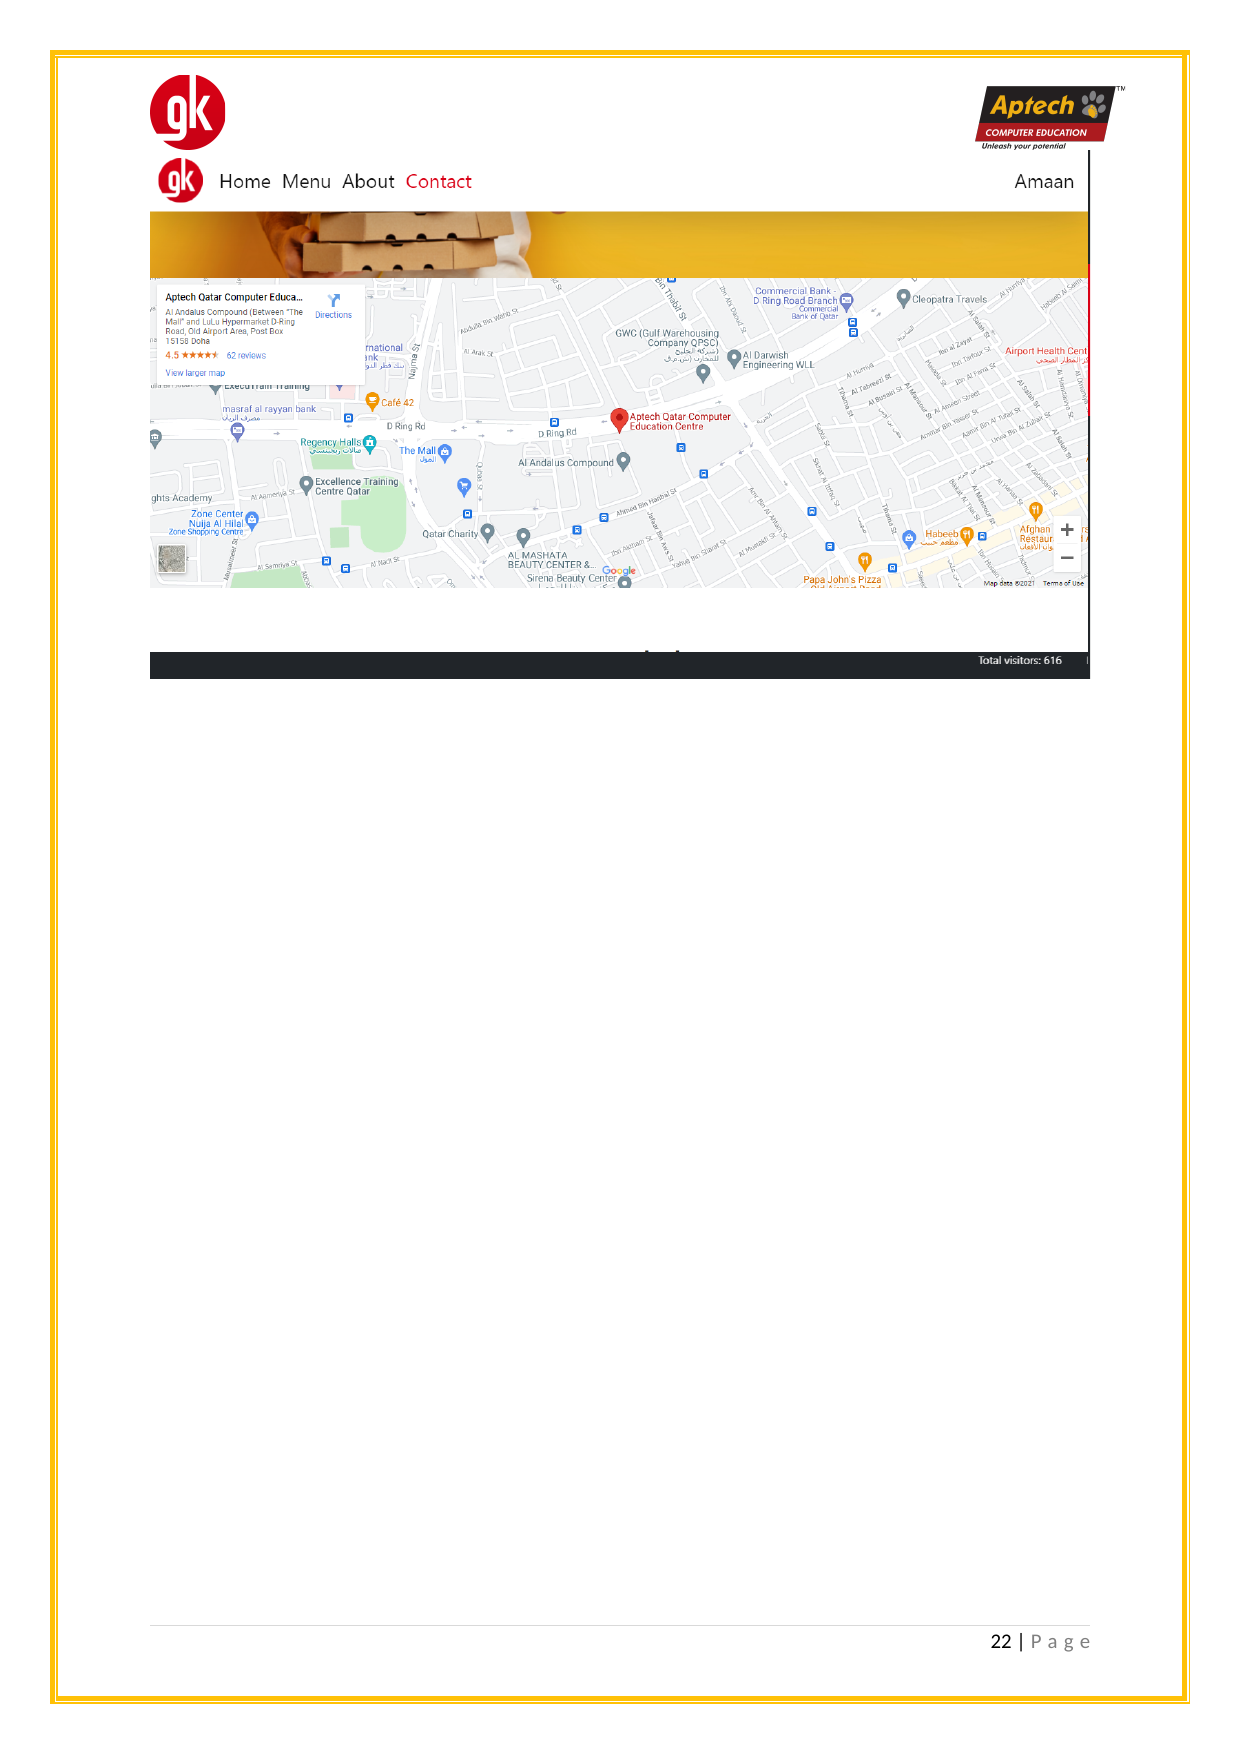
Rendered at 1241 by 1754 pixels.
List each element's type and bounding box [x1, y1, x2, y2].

picture [150, 75, 1125, 679]
